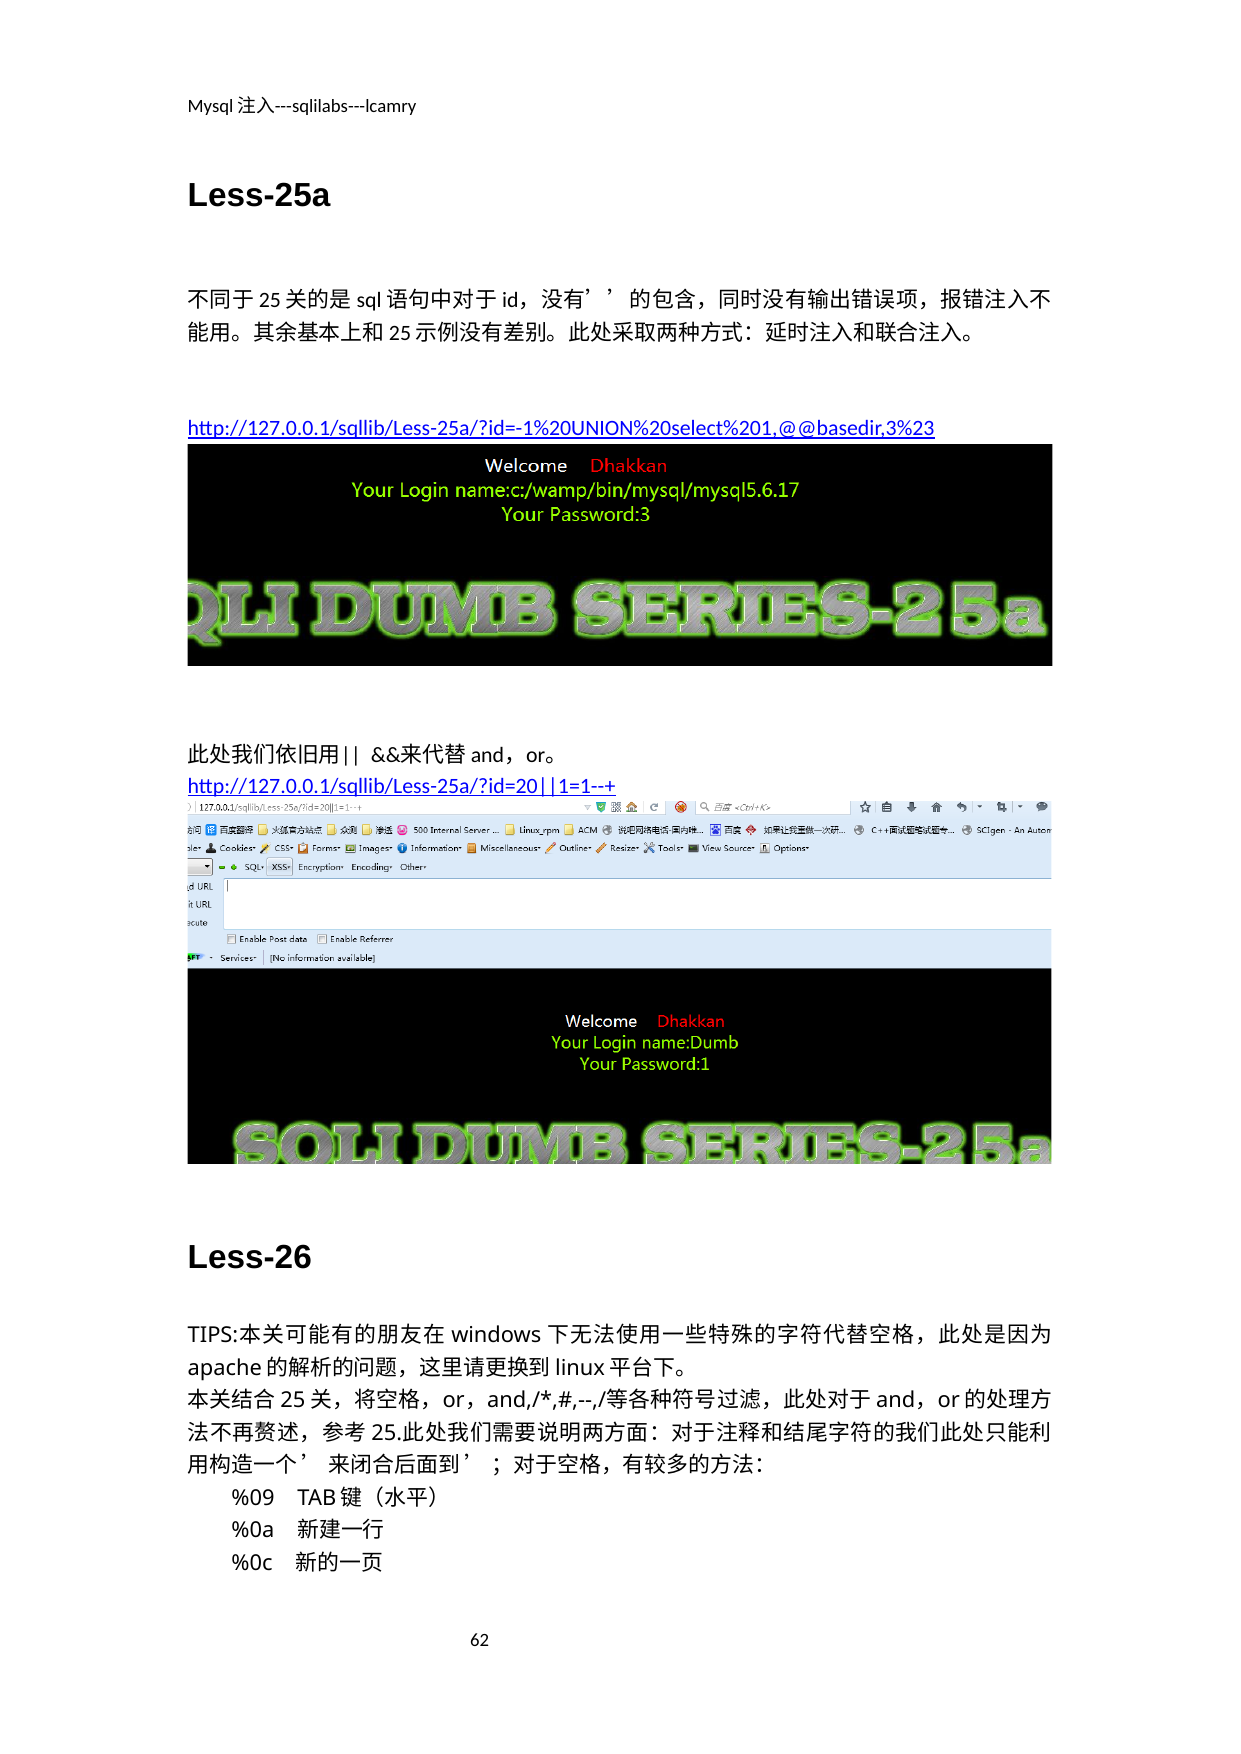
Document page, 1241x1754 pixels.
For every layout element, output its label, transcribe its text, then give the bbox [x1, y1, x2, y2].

picture [187, 801, 1052, 1164]
text 此处我们依旧用|| &&来代替and，or。 [187, 737, 1053, 769]
text http://127.0.0.1/sqllib/Less-25a/?id=-1%20UNION%20select%201,@@basedir,3%23 [187, 412, 1053, 444]
text %09 TAB键（水平） [187, 1479, 1053, 1512]
picture [187, 444, 1053, 666]
text 不同于25关的是sql语句中对于id，没有’’的包含，同时没有输出错误项，报错注入不能用。其余基本上和25示例没有差别。此处采取两种方式：延时注入和联合注入。 [187, 282, 1053, 347]
text %0a 新建一行 [187, 1512, 1053, 1544]
subtitle Less-25a [187, 162, 1053, 227]
text 本关结合25关，将空格，or，and,/*,#,--,/等各种符号过滤，此处对于and，or的处理方法不再赘述，参考25.此处我们需要说明两方面：对于注释和结尾字符的我们此处只能利用构造一个 ’ 来闭合后面到 ’ ；对于空格，有较多的方法： [187, 1382, 1053, 1479]
text http://127.0.0.1/sqllib/Less-25a/?id=20||1=1--+ [187, 769, 1053, 802]
text TIPS:本关可能有的朋友在windows下无法使用一些特殊的字符代替空格，此处是因为apache的解析的问题，这里请更换到linux平台下。 [187, 1317, 1053, 1382]
subtitle Less-26 [187, 1224, 1053, 1289]
text %0c 新的一页 [187, 1544, 1053, 1577]
